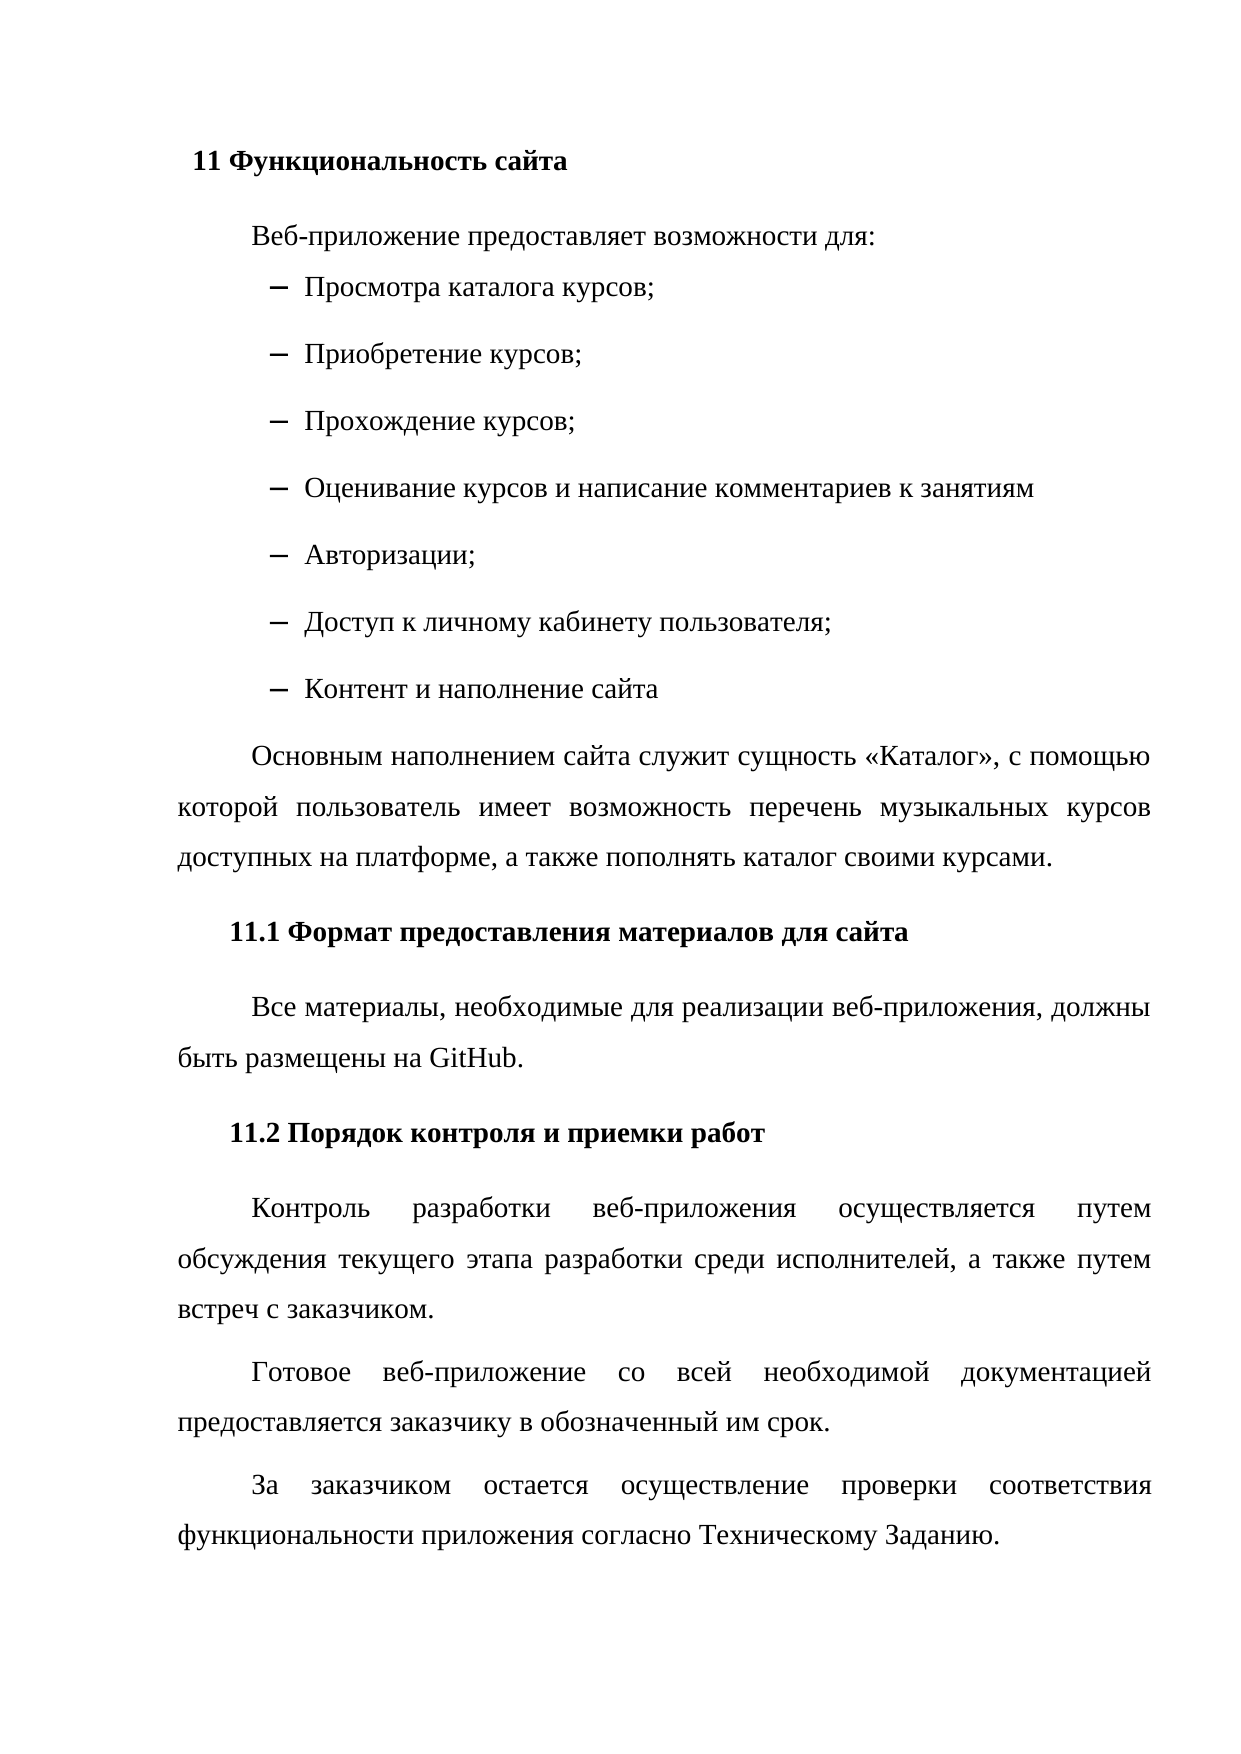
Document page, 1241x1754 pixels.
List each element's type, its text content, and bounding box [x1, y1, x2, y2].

text Авторизации; [267, 537, 1152, 571]
text Веб-приложение предоставляет возможности для: [177, 218, 1152, 252]
text Доступ к личному кабинету пользователя; [267, 604, 1152, 638]
text Готовое веб-приложение со всей необходимой документацией предоставляется заказчику в обозначенный им срок. [177, 1354, 1152, 1438]
text Контент и наполнение сайта [267, 671, 1152, 705]
text Оценивание курсов и написание комментариев к занятиям [267, 470, 1152, 504]
text Основным наполнением сайта служит сущность «Каталог», с помощью которой пользователь имеет возможность перечень музыкальных курсов доступных на платформе, а также пополнять каталог своими курсами. [177, 738, 1152, 872]
text Приобретение курсов; [267, 336, 1152, 369]
text За заказчиком остается осуществление проверки соответствия функциональности приложения согласно Техническому Заданию. [177, 1467, 1152, 1551]
text Просмотра каталога курсов; [267, 269, 1152, 302]
list Порядок контроля и приемки работ [229, 1115, 1152, 1149]
list Формат предоставления материалов для сайта [229, 914, 1152, 948]
text Все материалы, необходимые для реализации веб-приложения, должны быть размещены на GitHub. [177, 989, 1152, 1073]
text Контроль разработки веб-приложения осуществляется путем обсуждения текущего этапа разработки среди исполнителей, а также путем встреч с заказчиком. [177, 1191, 1152, 1325]
list Функциональность сайта [192, 143, 1152, 177]
text Прохождение курсов; [267, 403, 1152, 437]
